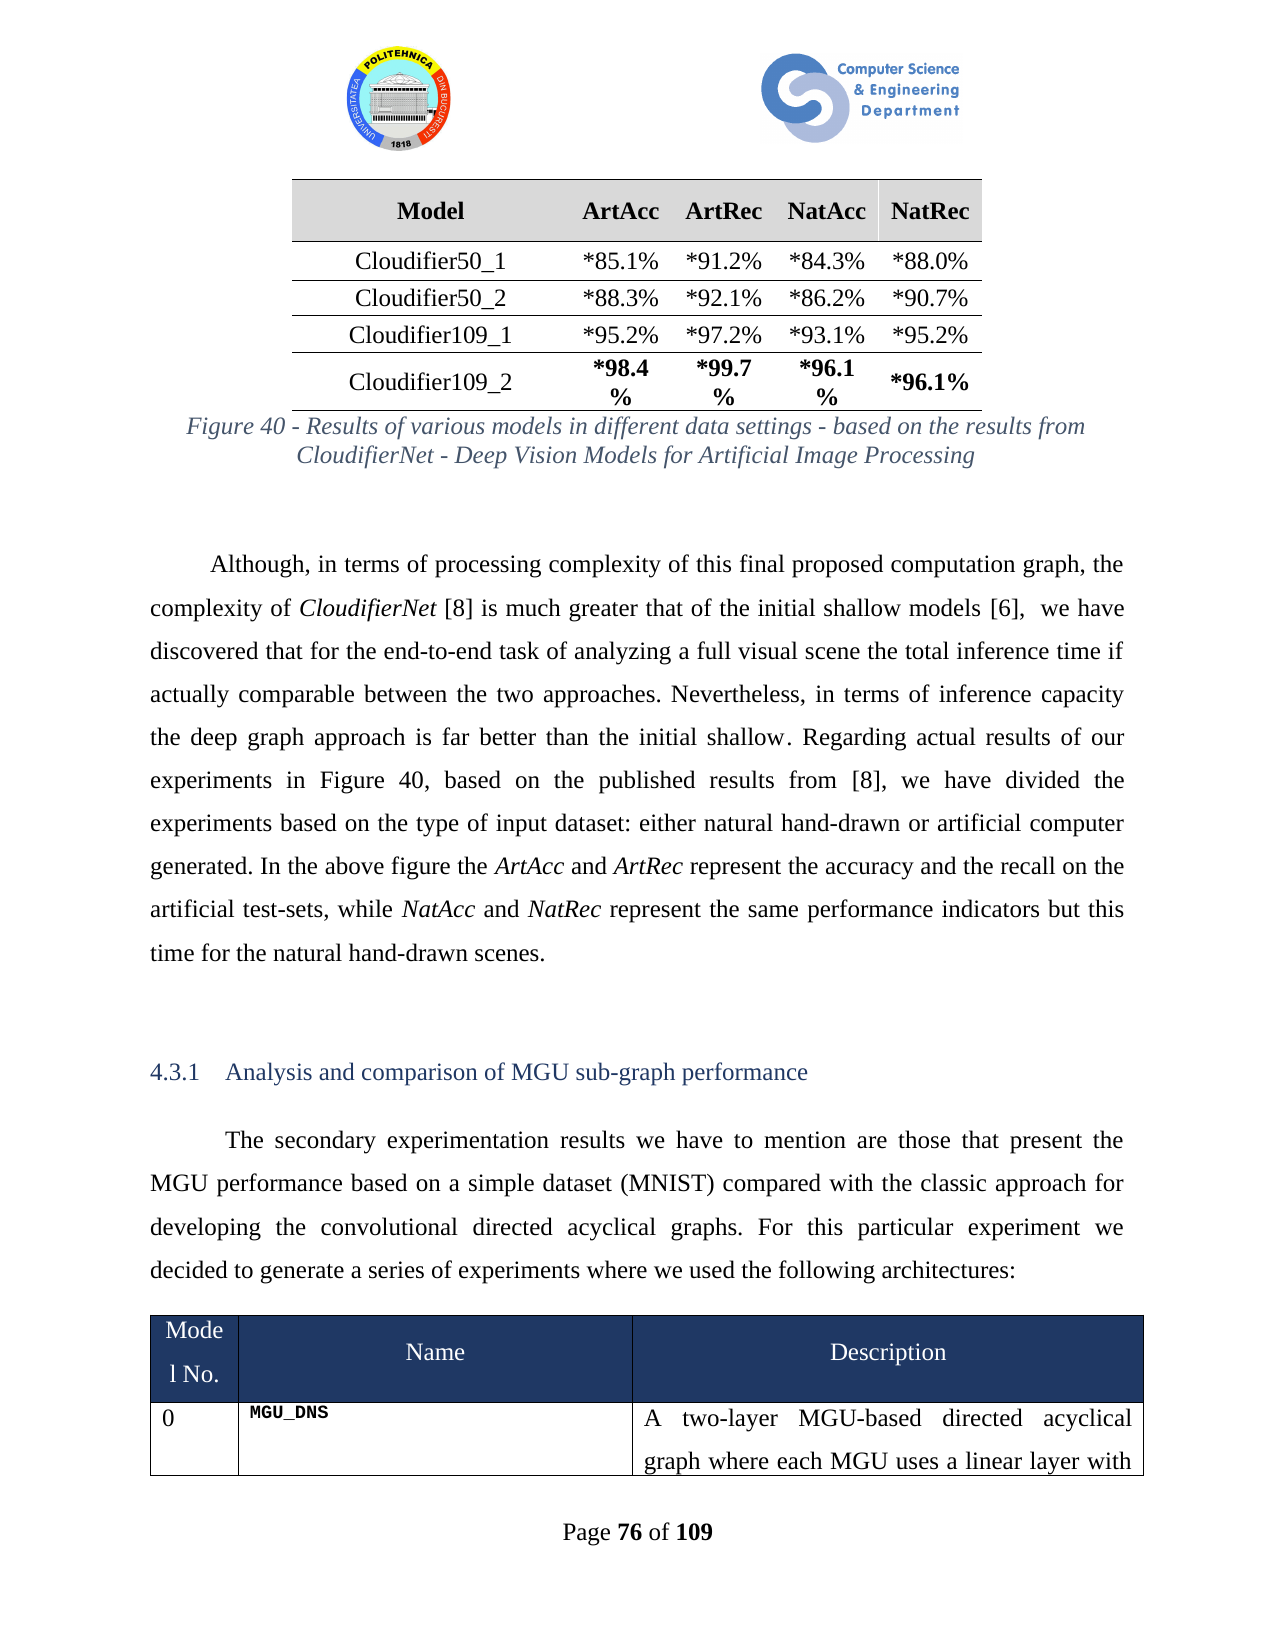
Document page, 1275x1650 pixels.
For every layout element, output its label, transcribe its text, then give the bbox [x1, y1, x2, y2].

table_header Model No. [151, 1316, 238, 1402]
table_cell MGU_DNS [239, 1403, 632, 1475]
subtitle Analysis and comparison of MGU sub-graph performance [150, 1057, 1125, 1086]
table_header Name [239, 1316, 632, 1402]
table_header Description [633, 1316, 1143, 1402]
text The secondary experimentation results we have to mention are those that present the MGU performance based on a simple dataset (MNIST) compared with the classic approach for developing the convolutional directed acyclical graphs. For this particular experiment we decided to generate a series of experiments where we used the following architectures: [150, 1125, 1125, 1283]
text Although, in terms of processing complexity of this final proposed computation graph, the complexity of CloudifierNet is much greater that of the initial shallow models , we have discovered that for the end-to-end task of analyzing a full visual scene the total inference time if actually comparable between the two approaches. Nevertheless, in terms of inference capacity the deep graph approach is far better than the initial shallow. Regarding actual results of our experiments in Figure 36, based on the published results from , we have divided the experiments based on the type of input dataset: either natural hand-drawn or artificial computer generated. In the above figure the ArtAcc and ArtRec represent the accuracy and the recall on the artificial test-sets, while NatAcc and NatRec represent the same performance indicators but this time for the natural hand-drawn scenes. [150, 549, 1125, 966]
table_cell 0 [151, 1403, 238, 1475]
picture [346, 46, 451, 151]
table_cell A two-layer MGU-based directed acyclical graph where each MGU uses a linear layer with 512 units and a rectified linear activation function [633, 1403, 1143, 1475]
picture [760, 53, 963, 144]
